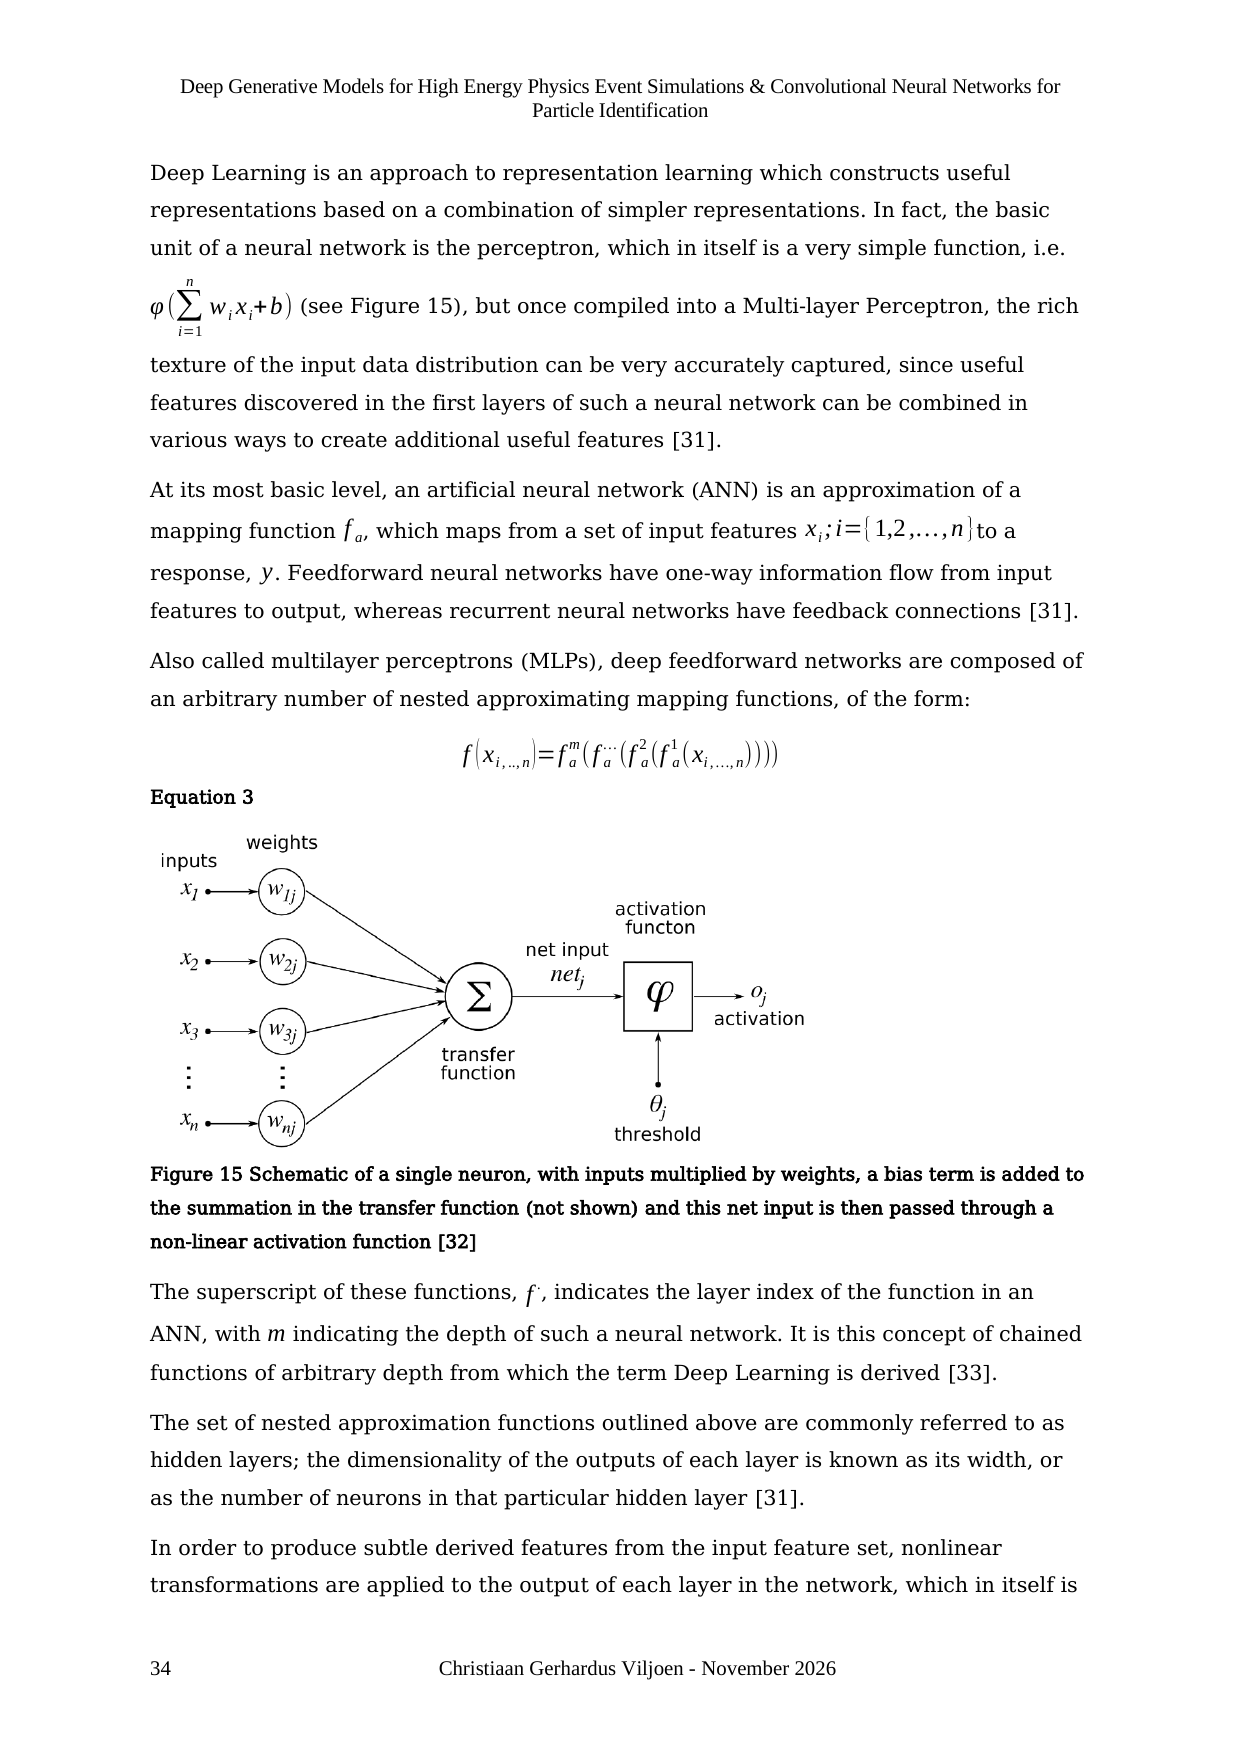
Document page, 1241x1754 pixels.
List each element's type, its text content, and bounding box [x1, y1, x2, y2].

picture [150, 831, 821, 1150]
text Figure 15 Schematic of a single neuron, with inputs multiplied by weights, a bias term is added to the summation in the transfer function (not shown) and this net input is then passed through a non-linear activation function [150, 1162, 1090, 1252]
text Deep Learning is an approach to representation learning which constructs useful representations based on a combination of simpler representations. In fact, the basic unit of a neural network is the perceptron, which in itself is a very simple function, i.e. (see Figure 15), but once compiled into a Multi-layer Perceptron, the rich texture of the input data distribution can be very accurately captured, since useful features discovered in the first layers of such a neural network can be combined in various ways to create additional useful features . [150, 159, 1090, 452]
text Also called multilayer perceptrons (MLPs), deep feedforward networks are composed of an arbitrary number of nested approximating mapping functions, of the form: [150, 648, 1090, 711]
text At its most basic level, an artificial neural network (ANN) is an approximation of a mapping function , which maps from a set of input features to a response, . Feedforward neural networks have one-way information flow from input features to output, whereas recurrent neural networks have feedback connections. [150, 477, 1090, 623]
text The superscript of these functions, , indicates the layer index of the function in an ANN, with indicating the depth of such a neural network. It is this concept of chained functions of arbitrary depth from which the term Deep Learning is derived . [150, 1276, 1090, 1384]
text The set of nested approximation functions outlined above are commonly referred to as hidden layers; the dimensionality of the outputs of each layer is known as its width, or as the number of neurons in that particular hidden layer. [150, 1409, 1090, 1509]
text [150, 1534, 1090, 1597]
text Equation 3 [150, 785, 1090, 807]
